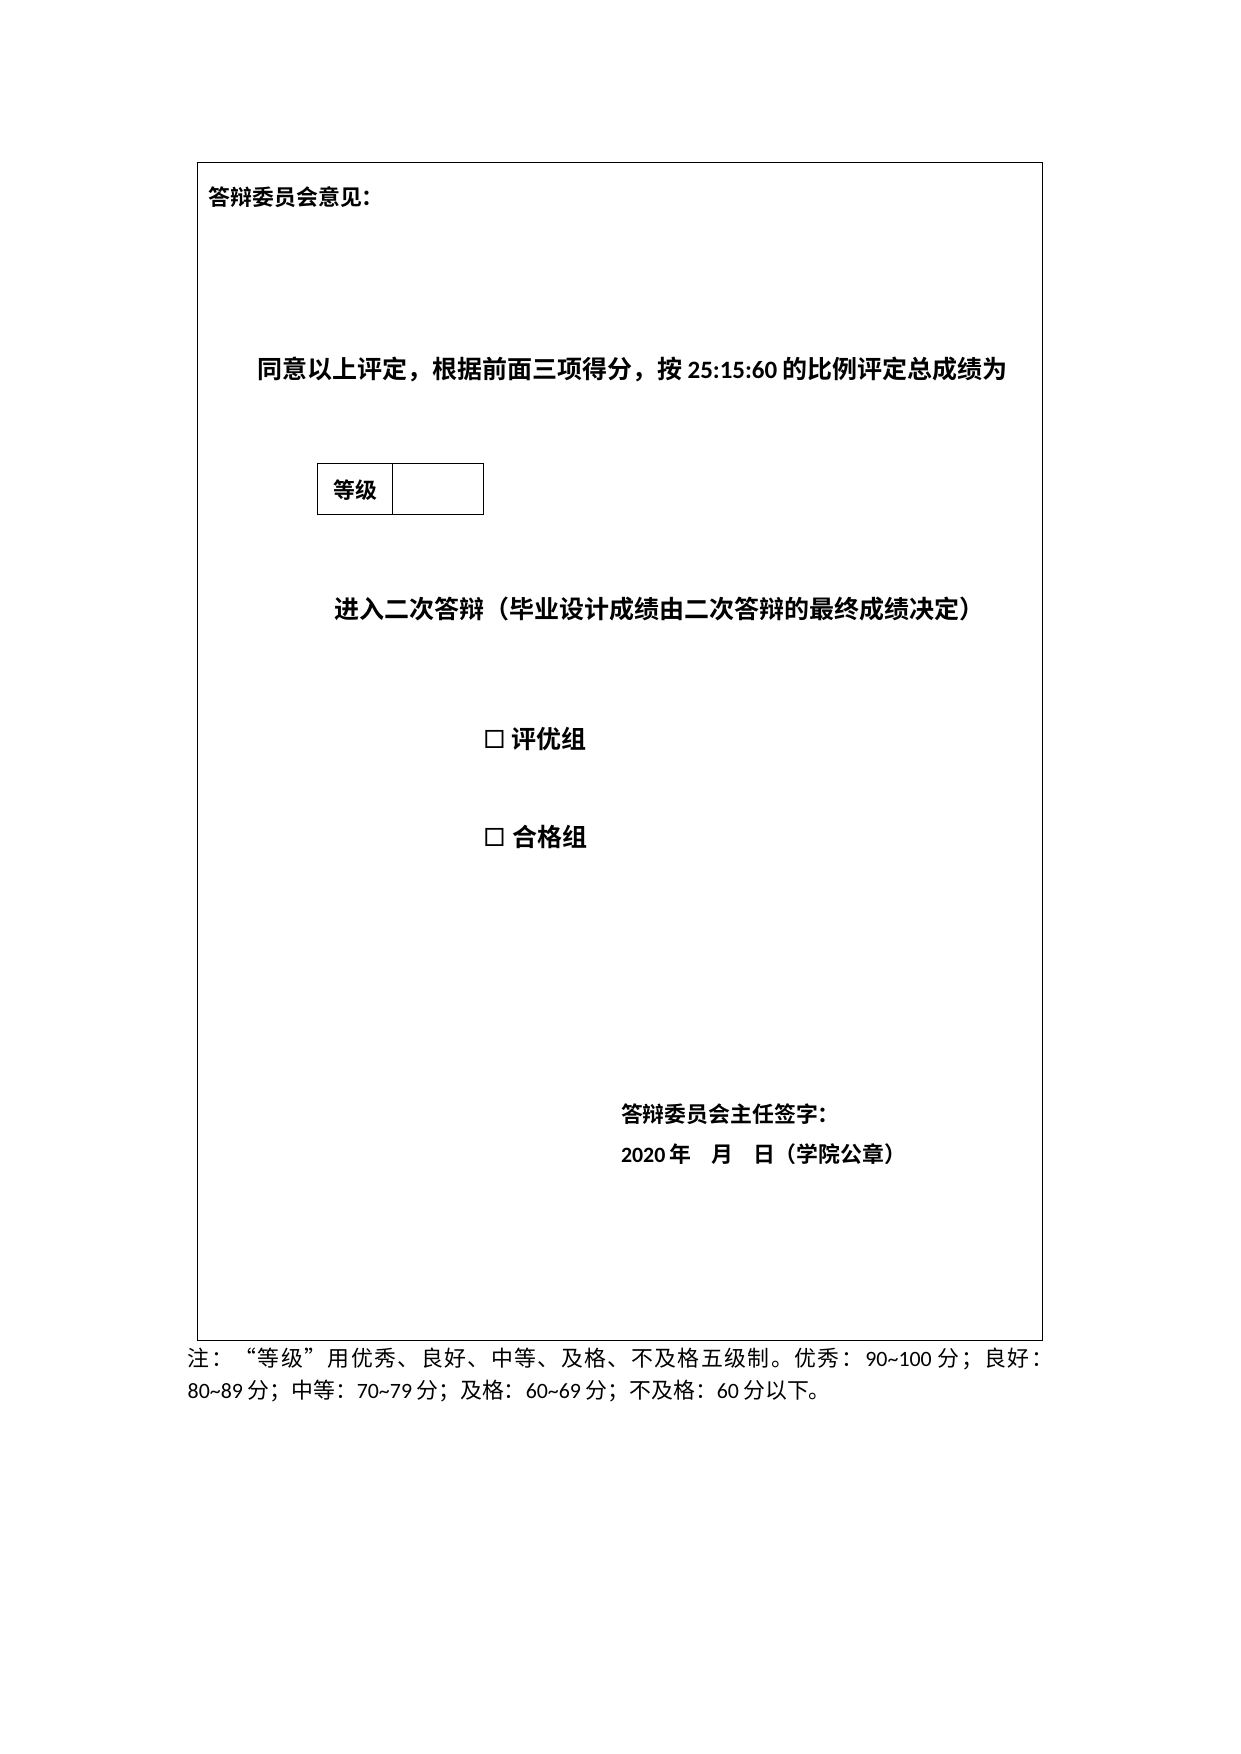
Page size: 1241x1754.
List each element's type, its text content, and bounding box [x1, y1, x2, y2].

list 注：“等级”用优秀、良好、中等、及格、不及格五级制。优秀：90~100分；良好：80~89分；中等：70~79分；及格：60~69分；不及格：60分以下。 [187, 1341, 1053, 1406]
table_cell 答辩委员会意见： 同意以上评定，根据前面三项得分，按25:15:60的比例评定总成绩为 进入二次答辩（毕业设计成绩由二次答辩的最终成绩决定） 评优组 合格组 答辩委员会主任签字： 2020年 月 日（学院公章） [198, 163, 1042, 1339]
